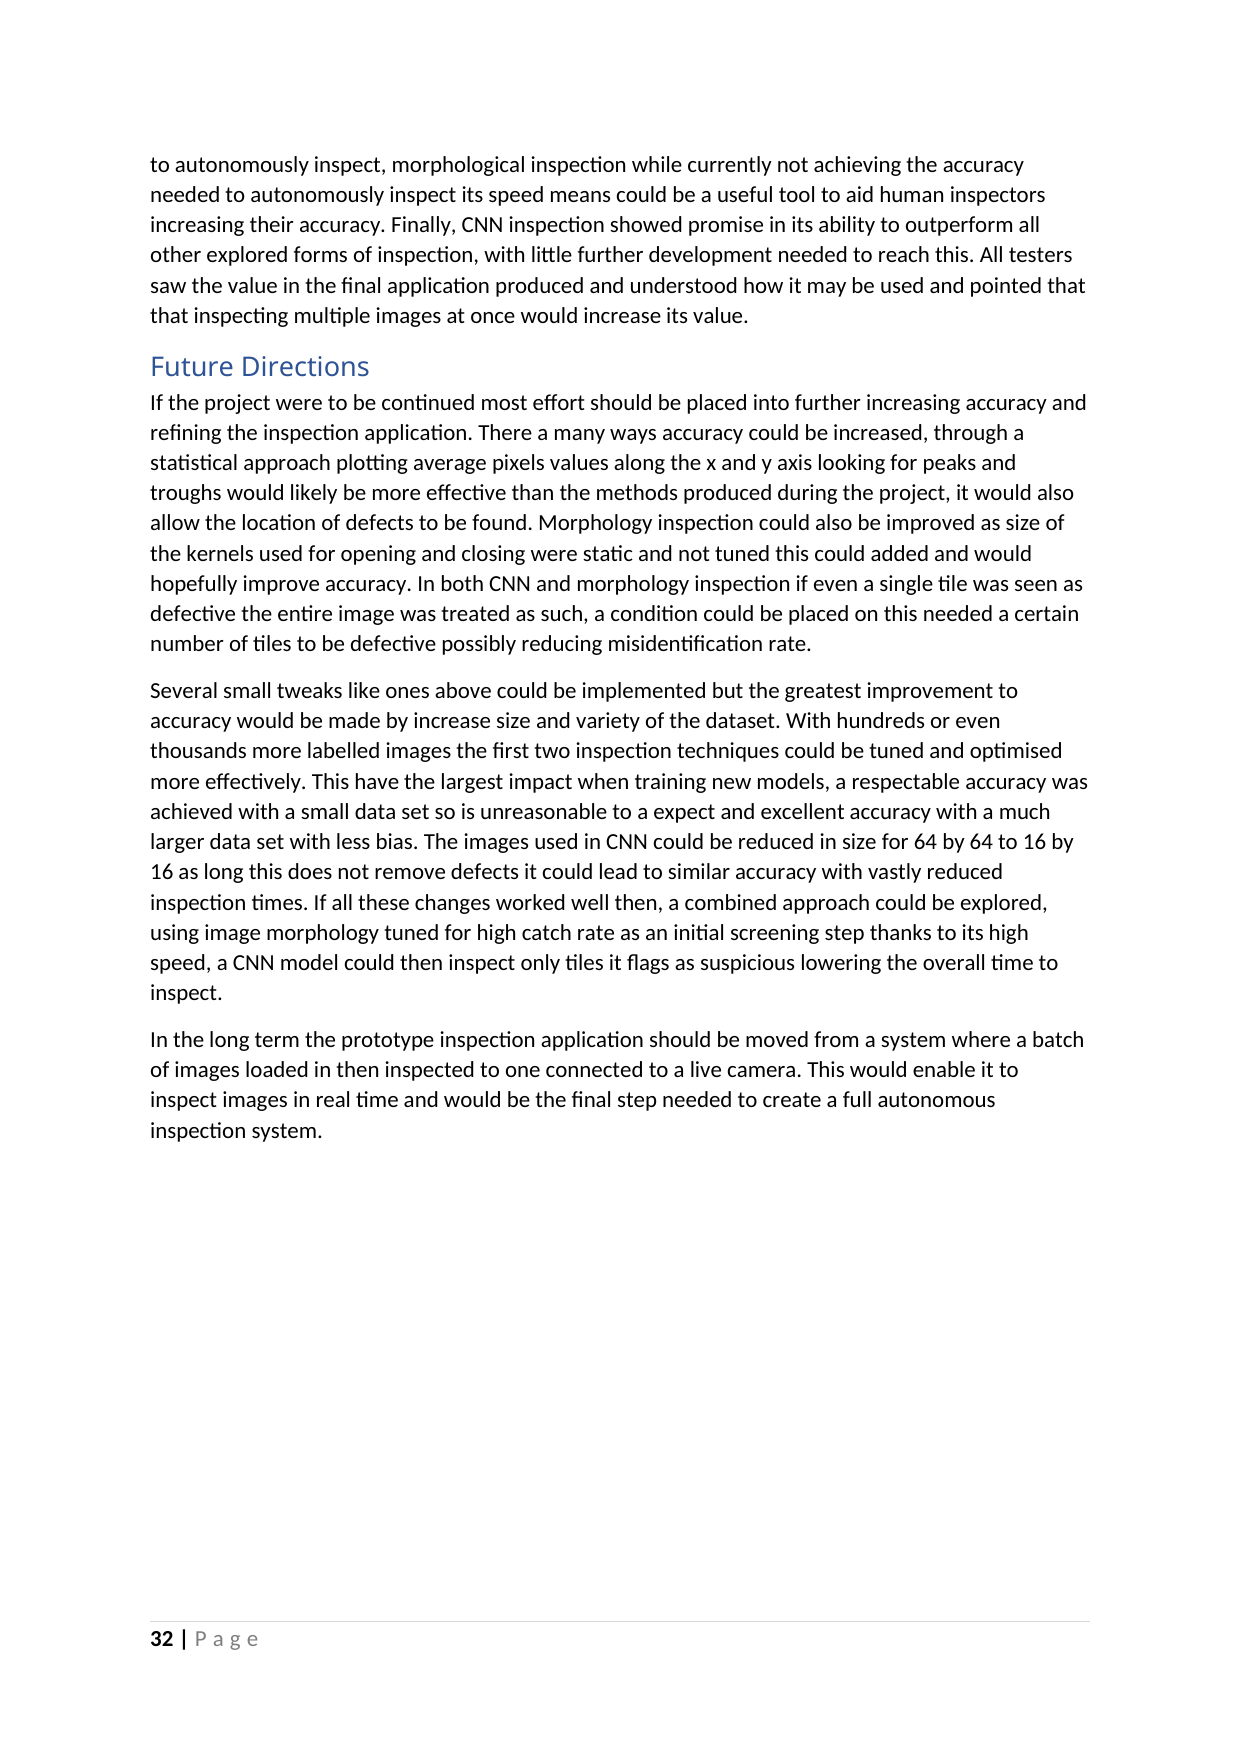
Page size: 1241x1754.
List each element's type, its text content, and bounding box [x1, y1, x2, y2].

text If the project were to be continued most effort should be placed into further increasing accuracy and refining the inspection application. There a many ways accuracy could be increased, through a statistical approach plotting average pixels values along the x and y axis looking for peaks and troughs would likely be more effective than the methods produced during the project, it would also allow the location of defects to be found. Morphology inspection could also be improved as size of the kernels used for opening and closing were static and not tuned this could added and would hopefully improve accuracy. In both CNN and morphology inspection if even a single tile was seen as defective the entire image was treated as such, a condition could be placed on this needed a certain number of tiles to be defective possibly reducing misidentification rate. [150, 388, 1090, 657]
text In the long term the prototype inspection application should be moved from a system where a batch of images loaded in then inspected to one connected to a live camera. This would enable it to inspect images in real time and would be the final step needed to create a full autonomous inspection system. [150, 1025, 1090, 1144]
text Several small tweaks like ones above could be implemented but the greatest improvement to accuracy would be made by increase size and variety of the dataset. With hundreds or even thousands more labelled images the first two inspection techniques could be tuned and optimised more effectively. This have the largest impact when training new models, a respectable accuracy was achieved with a small data set so is unreasonable to a expect and excellent accuracy with a much larger data set with less bias. The images used in CNN could be reduced in size for 64 by 64 to 16 by 16 as long this does not remove defects it could lead to similar accuracy with vastly reduced inspection times. If all these changes worked well then, a combined approach could be explored, using image morphology tuned for high catch rate as an initial screening step thanks to its high speed, a CNN model could then inspect only tiles it flags as suspicious lowering the overall time to inspect. [150, 676, 1090, 1006]
subtitle Future Directions [150, 348, 1090, 385]
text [150, 150, 1090, 329]
